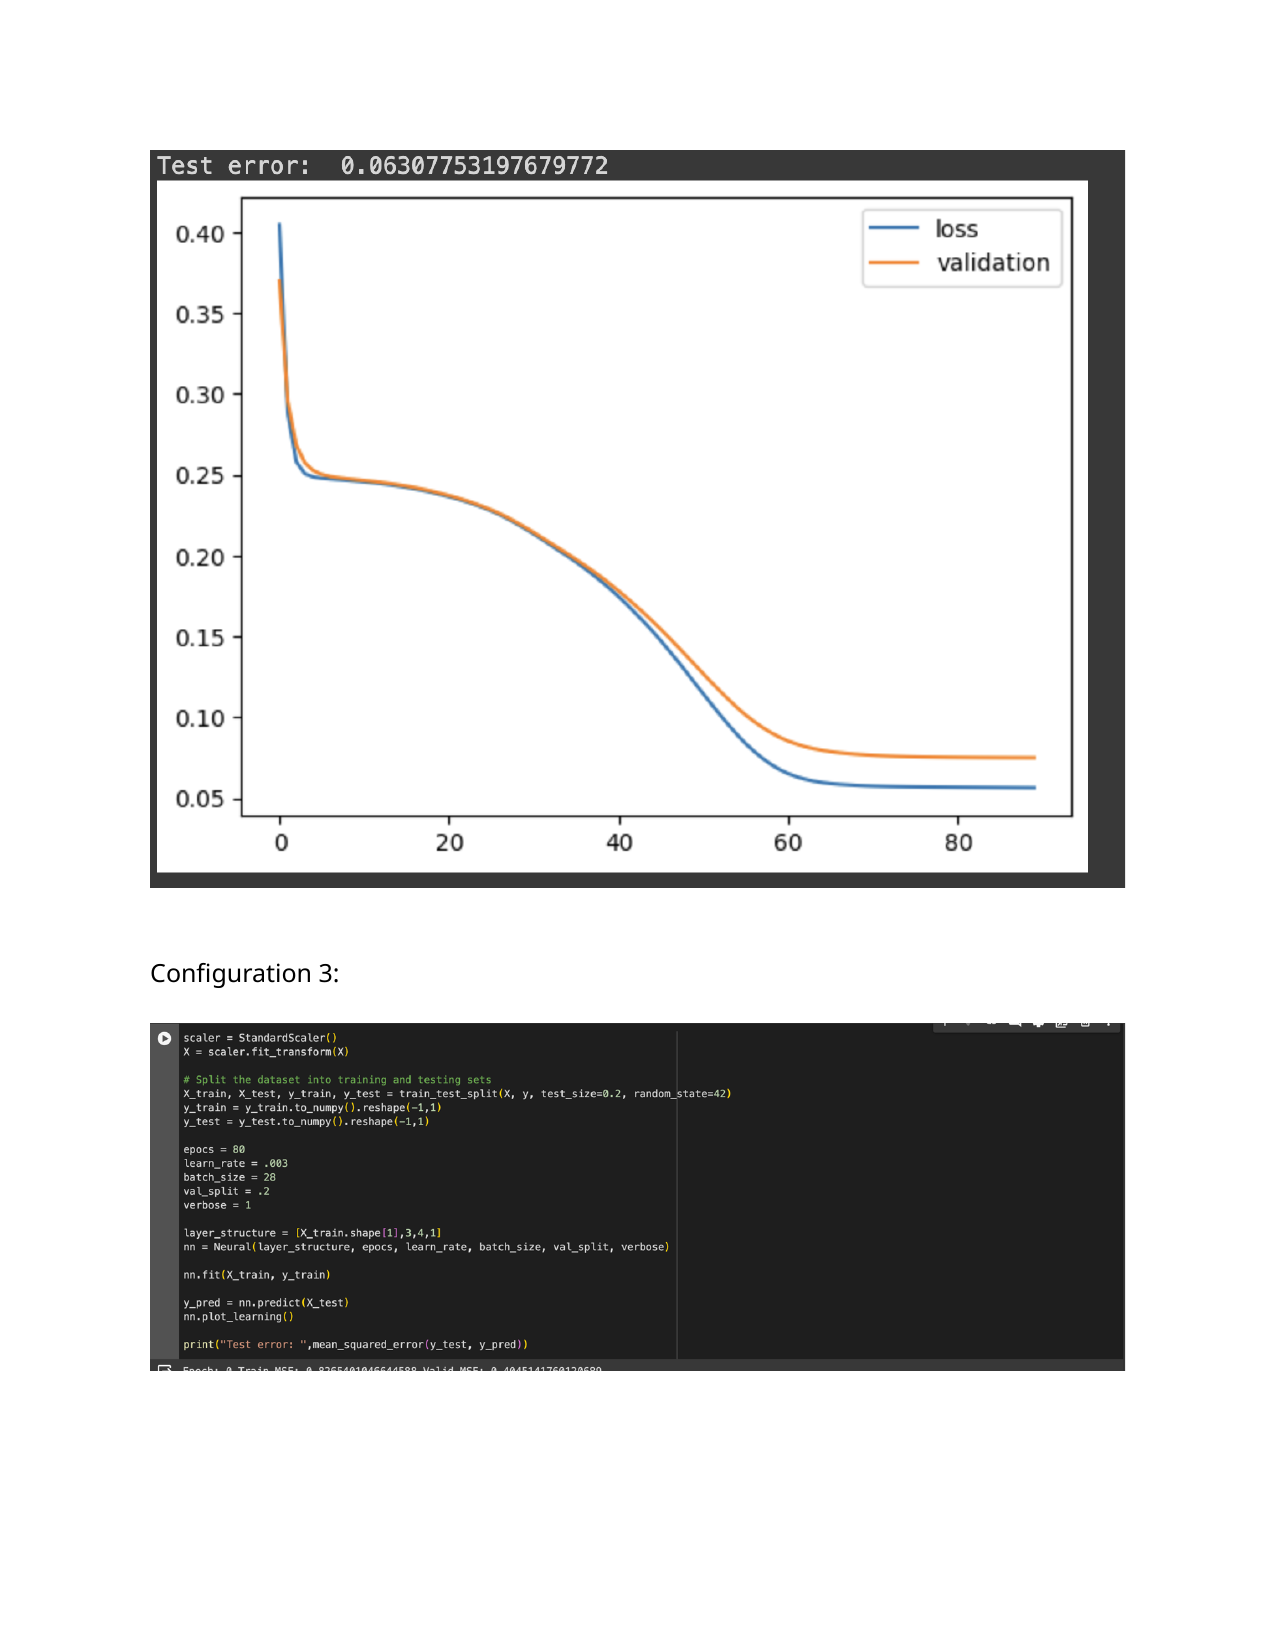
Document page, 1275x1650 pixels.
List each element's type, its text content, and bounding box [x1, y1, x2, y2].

picture [150, 1023, 1125, 1371]
picture [150, 150, 1125, 888]
text Configuration 3: [150, 956, 1125, 990]
